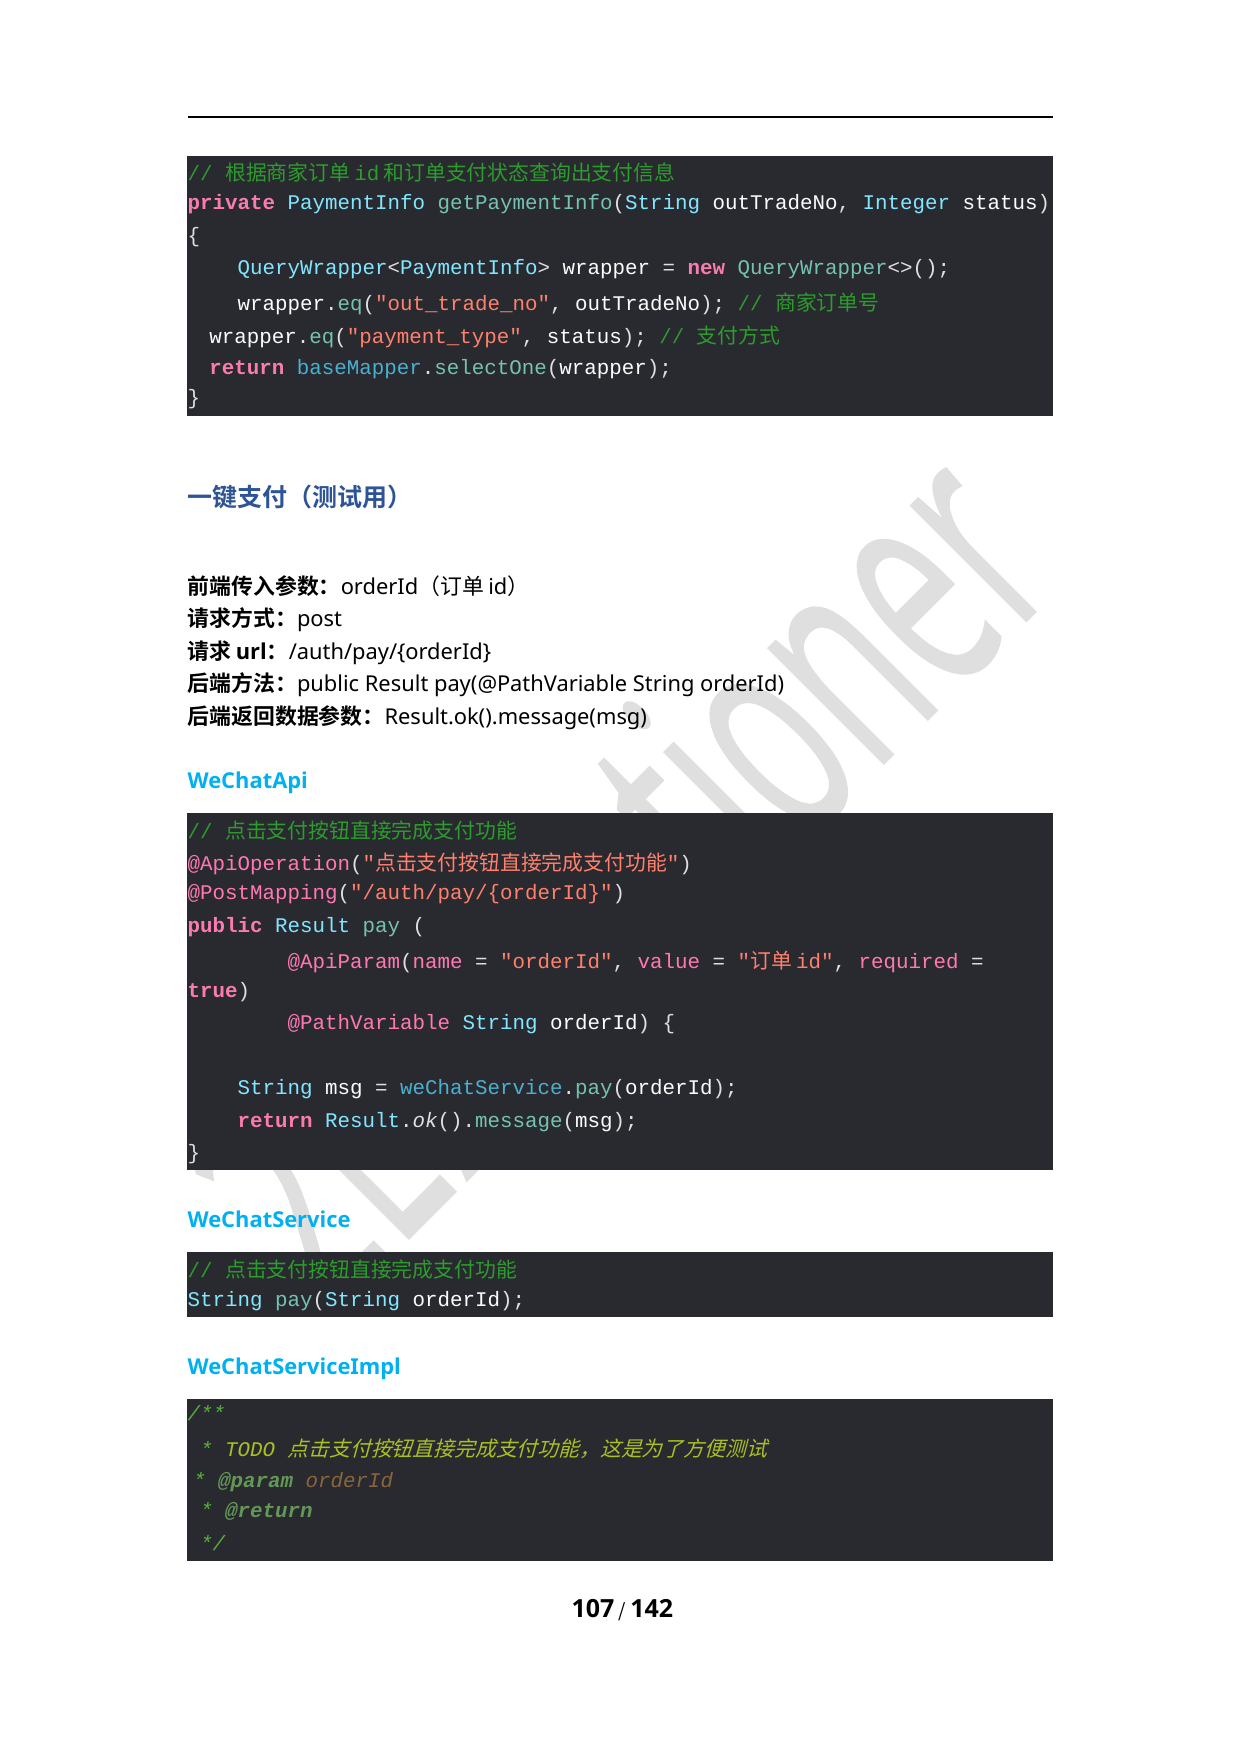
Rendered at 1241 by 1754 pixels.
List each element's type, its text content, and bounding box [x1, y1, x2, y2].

text 一键支付（测试用） [187, 463, 1053, 528]
text WeChatServiceImpl [187, 1349, 1053, 1382]
text WeChatApi [187, 764, 1053, 796]
text WeChatService [187, 1203, 1053, 1235]
text // 根据商家订单id和订单支付状态查询出支付信息 private PaymentInfo getPaymentInfo(String outTradeNo, Integer status) { QueryWrapper<PaymentInfo> wrapper = new QueryWrapper<>(); wrapper.eq("out_trade_no", outTradeNo); // 商家订单号 wrapper.eq("payment_type", status); // 支付方式 return baseMapper.selectOne(wrapper); } [187, 156, 1053, 416]
text // 点击支付按钮直接完成支付功能 @ApiOperation("点击支付按钮直接完成支付功能") @PostMapping("/auth/pay/{orderId}") public Result pay ( @ApiParam(name = "orderId", value = "订单id", required = true) @PathVariable String orderId) { String msg = weChatService.pay(orderId); return Result.ok().message(msg); } [187, 813, 1053, 1170]
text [187, 1399, 1053, 1561]
text 请求方式：post [187, 601, 1053, 634]
text 后端方法：public Result pay(@PathVariable String orderId) [187, 666, 1053, 699]
text // 点击支付按钮直接完成支付功能 String pay(String orderId); [187, 1252, 1053, 1317]
text 请求url：/auth/pay/{orderId} [187, 634, 1053, 666]
text 后端返回数据参数：Result.ok().message(msg) [187, 699, 1053, 731]
text 前端传入参数：orderId（订单id） [187, 569, 1053, 601]
